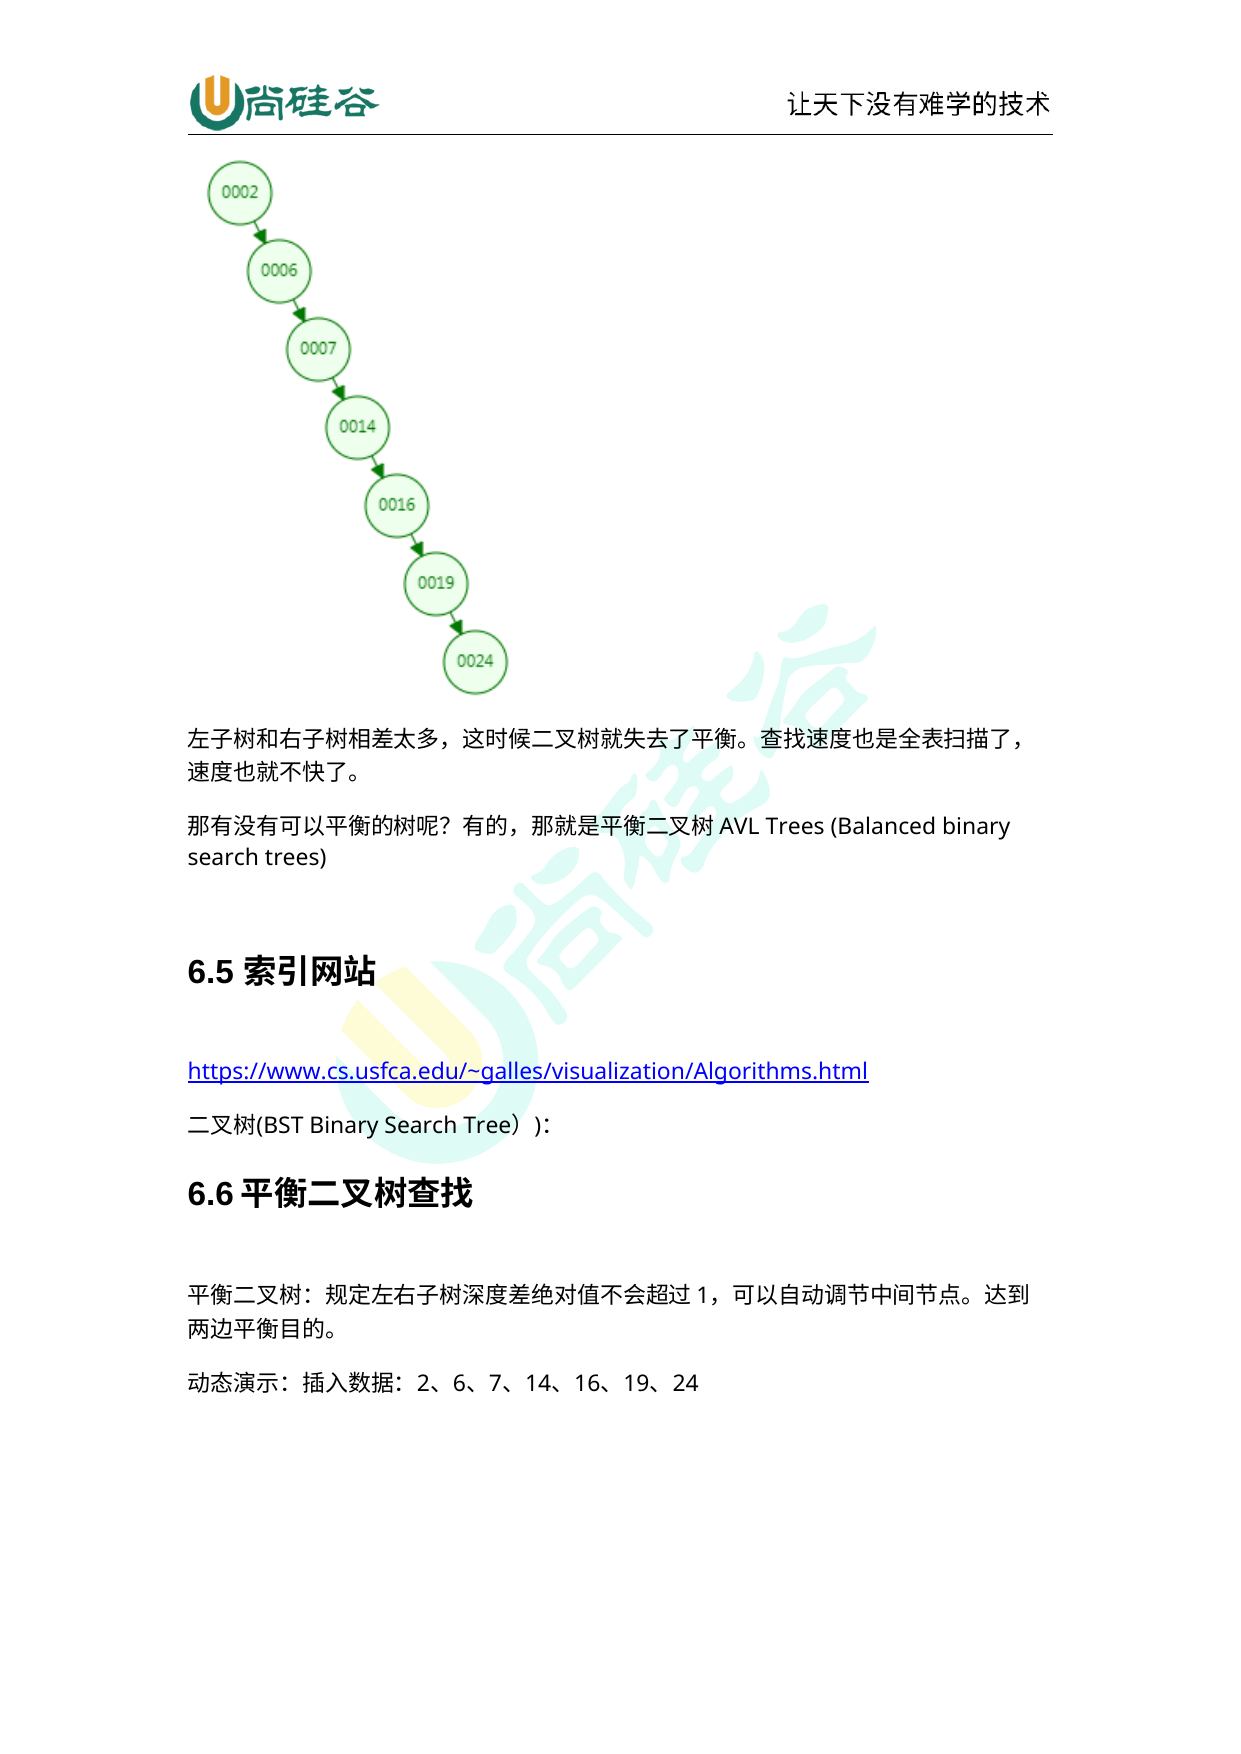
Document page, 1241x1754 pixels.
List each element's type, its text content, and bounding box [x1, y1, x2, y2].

text 二叉树(BST Binary Search Tree）)： [187, 1107, 1053, 1140]
picture [187, 73, 1053, 132]
text 平衡二叉树：规定左右子树深度差绝对值不会超过1，可以自动调节中间节点。达到两边平衡目的。 [187, 1277, 1053, 1344]
picture [187, 156, 539, 700]
text 那有没有可以平衡的树呢？有的，那就是平衡二叉树AVL Trees (Balanced binary search trees) [187, 808, 1053, 873]
subtitle 6.6平衡二叉树查找 [187, 1167, 1053, 1215]
text 左子树和右子树相差太多，这时候二叉树就失去了平衡。查找速度也是全表扫描了，速度也就不快了。 [187, 721, 1053, 787]
text https://www.cs.usfca.edu/~galles/visualization/Algorithms.html [187, 1055, 1053, 1086]
text 动态演示：插入数据：2、6、7、14、16、19、24 [187, 1364, 1053, 1398]
subtitle 6.5 索引网站 [187, 945, 1053, 993]
